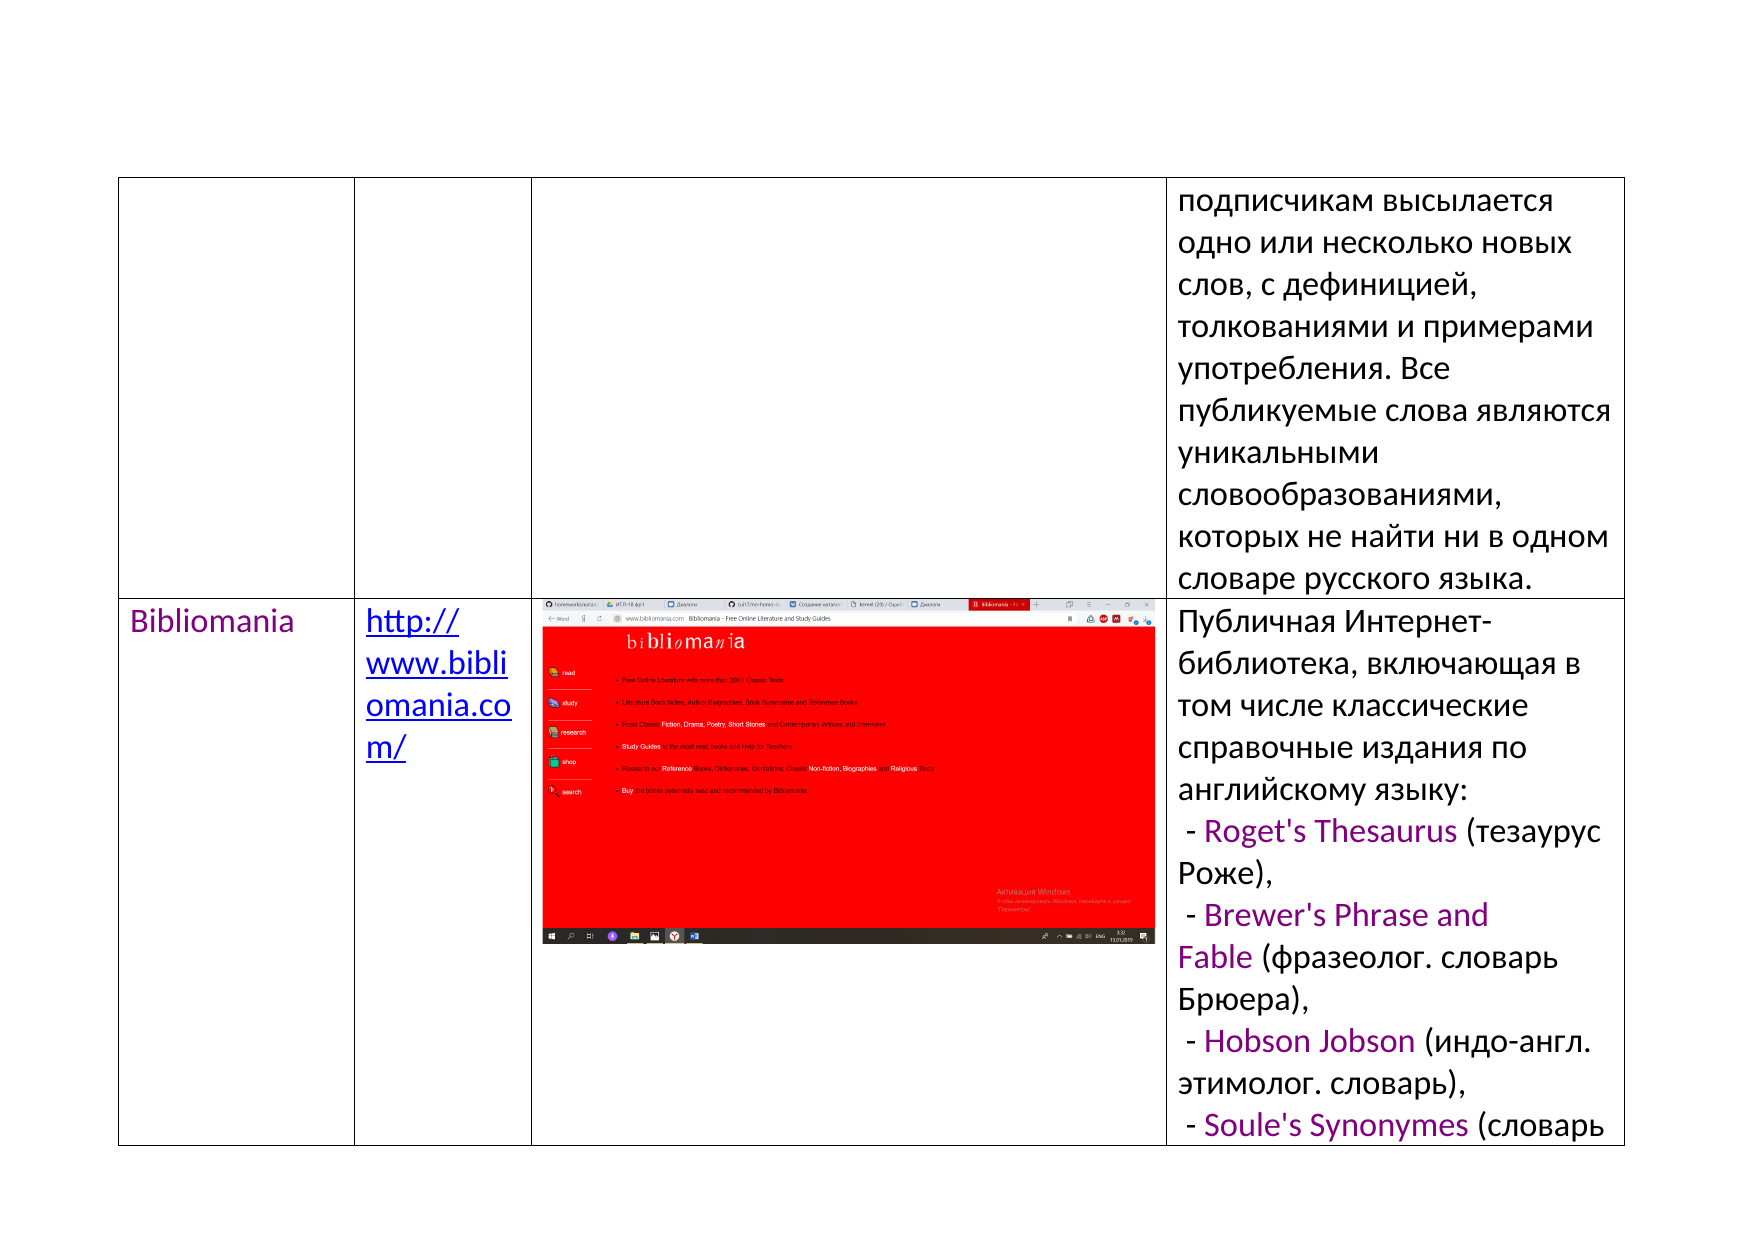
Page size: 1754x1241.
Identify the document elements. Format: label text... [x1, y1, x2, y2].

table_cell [119, 178, 354, 598]
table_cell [355, 599, 531, 1145]
table_cell [532, 599, 1166, 1145]
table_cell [355, 178, 531, 598]
table_cell Bibliomania [119, 599, 354, 1145]
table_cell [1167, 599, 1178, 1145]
table_cell [532, 178, 1166, 598]
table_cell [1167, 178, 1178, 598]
picture [542, 599, 1156, 944]
